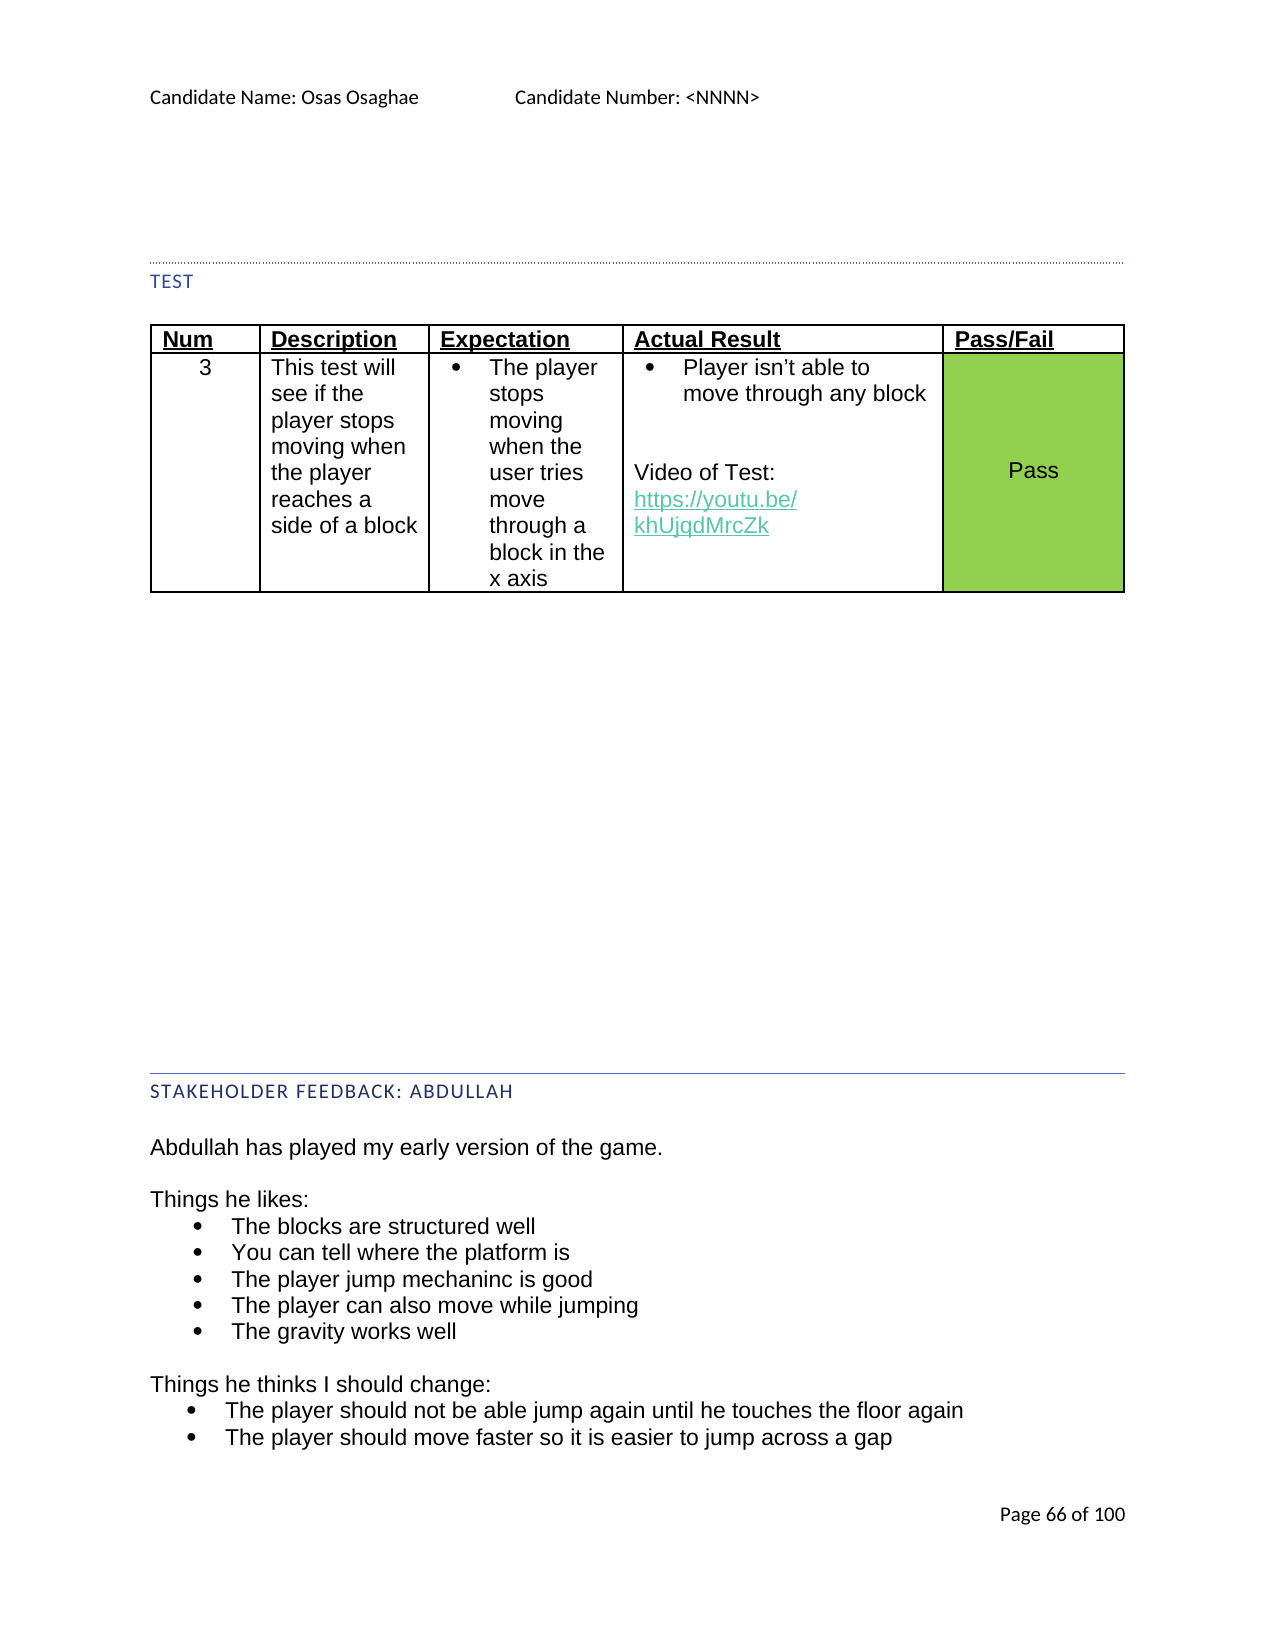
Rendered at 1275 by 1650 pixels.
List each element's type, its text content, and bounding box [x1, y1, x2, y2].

text Things he likes: [150, 1186, 1125, 1213]
list The player should move faster so it is easier to jump across a gap [187, 1424, 1125, 1450]
table_header Actual Result [624, 326, 942, 352]
table_cell Pass [944, 354, 1123, 591]
table_cell 3 [152, 354, 259, 591]
list The player jump mechaninc is good [194, 1266, 1125, 1292]
table_header Num [152, 326, 259, 352]
list You can tell where the platform is [194, 1239, 1125, 1266]
table_header Description [261, 326, 428, 352]
text Things he thinks I should change: [150, 1371, 1125, 1397]
table_header Expectation [430, 326, 622, 352]
table_cell This test will see if the player stops moving when the player reaches a side of a block [261, 354, 428, 591]
subtitle Stakeholder Feedback: Abdullah [150, 1074, 1125, 1104]
table_cell The player stops moving when the user tries move through a block in the x axis [430, 354, 622, 591]
text Abdullah has played my early version of the game. [150, 1134, 1125, 1160]
subtitle Test [150, 262, 1125, 293]
table_header Pass/Fail [944, 326, 1123, 352]
list The blocks are structured well [194, 1213, 1125, 1239]
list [187, 1397, 1125, 1424]
list The player can also move while jumping [194, 1292, 1125, 1318]
list The gravity works well [194, 1318, 1125, 1344]
table_cell Player isn’t able to move through any block Video of Test: https://youtu.be/khUjqdMrcZk [624, 354, 942, 591]
